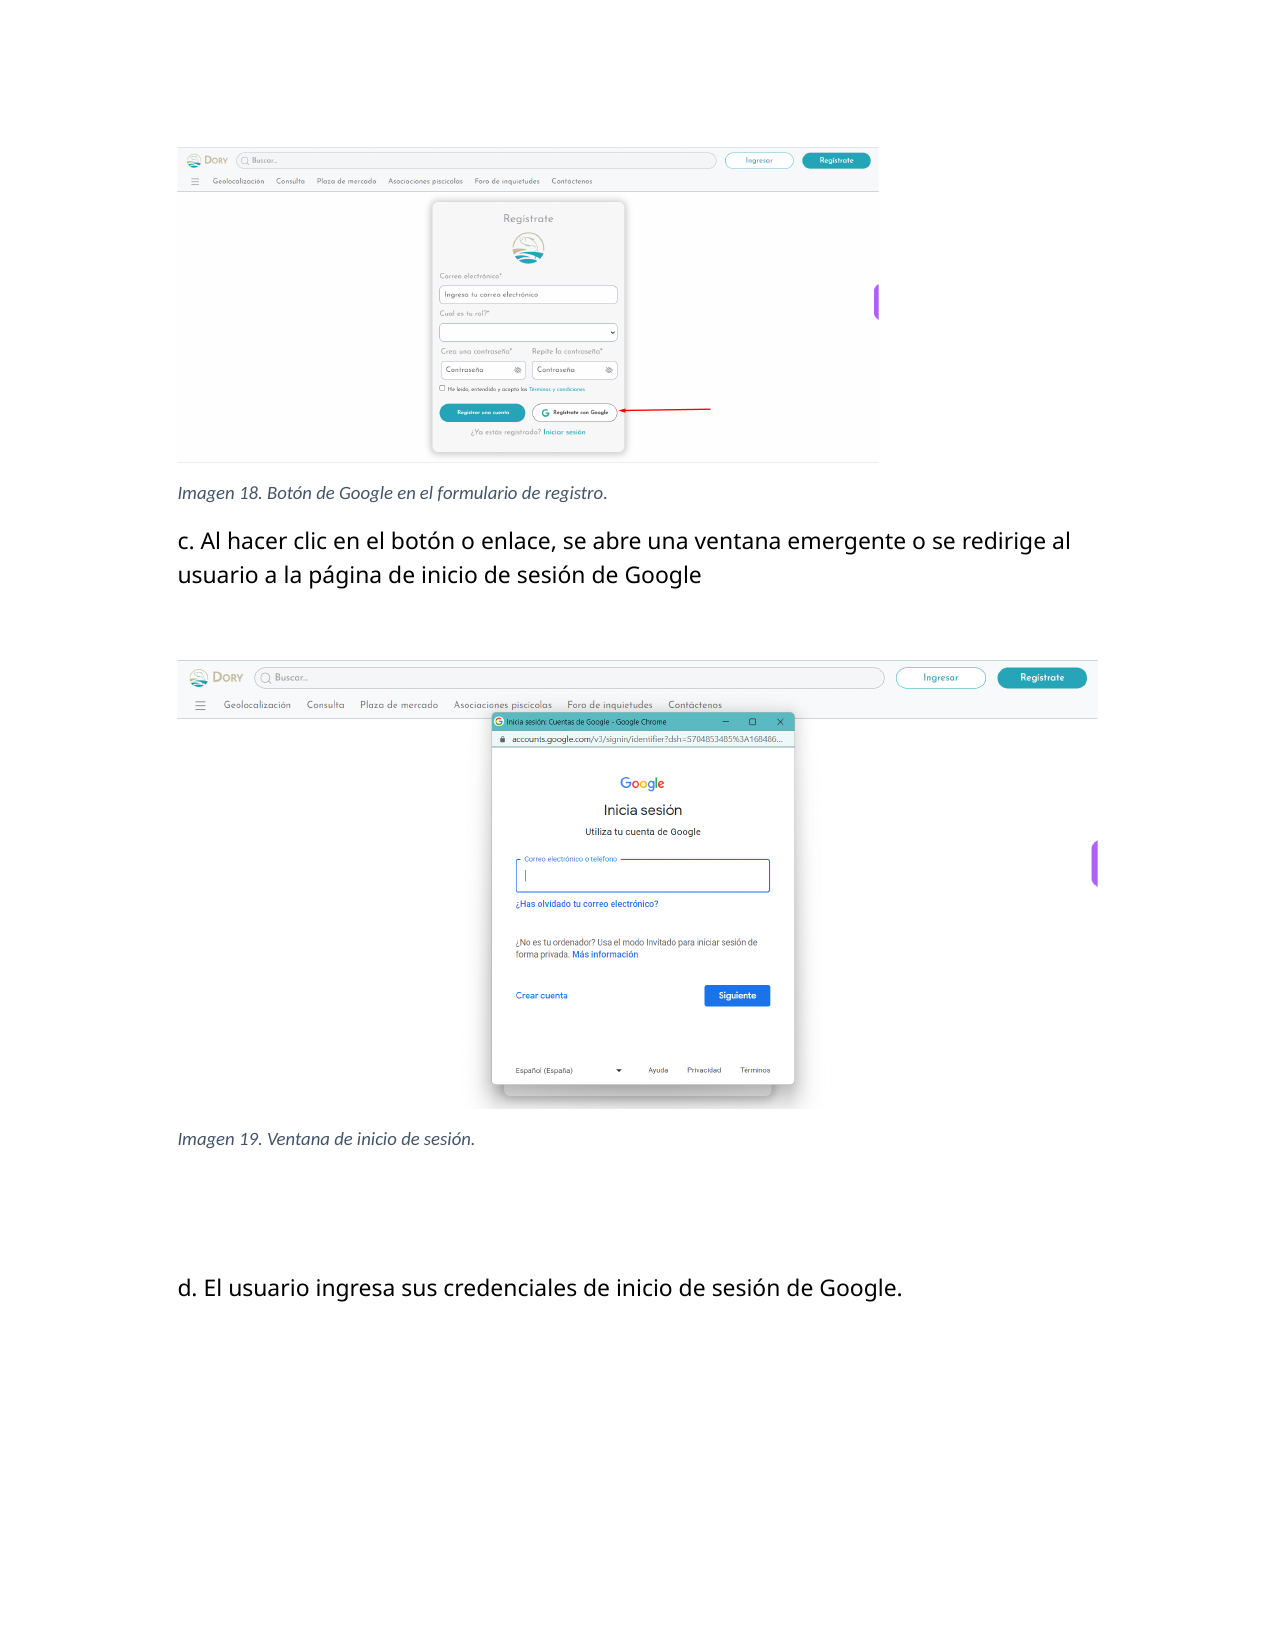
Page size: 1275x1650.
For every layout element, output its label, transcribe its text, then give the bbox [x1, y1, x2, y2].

picture [177, 147, 879, 463]
picture [177, 660, 1098, 1109]
text d. El usuario ingresa sus credenciales de inicio de sesión de Google. [177, 1272, 1098, 1303]
text c. Al hacer clic en el botón o enlace, se abre una ventana emergente o se redirige al usuario a la página de inicio de sesión de Google [177, 525, 1098, 590]
text Imagen 18. Botón de Google en el formulario de registro. [177, 482, 1098, 504]
text Imagen 19. Ventana de inicio de sesión. [177, 1127, 1098, 1150]
